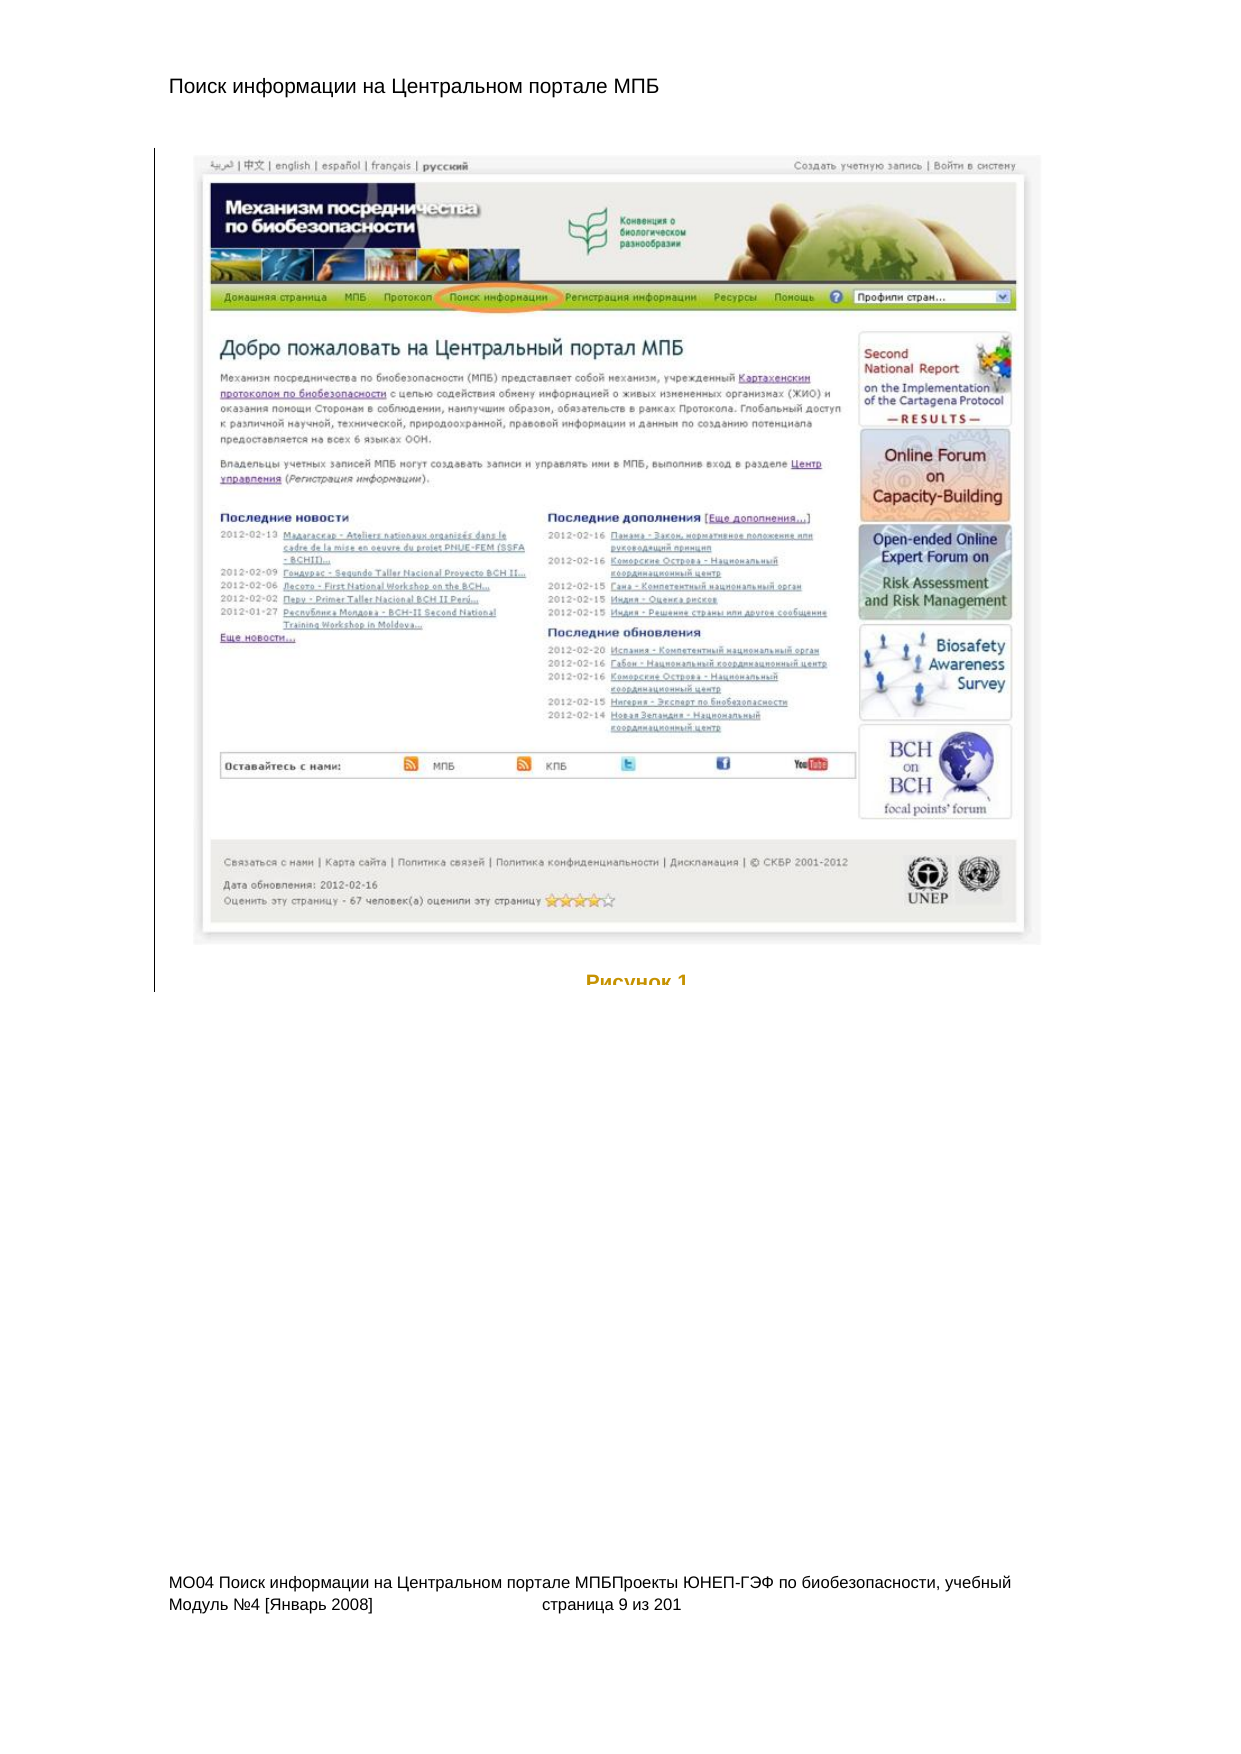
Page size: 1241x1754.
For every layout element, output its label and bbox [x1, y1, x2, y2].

picture [193, 155, 1042, 945]
